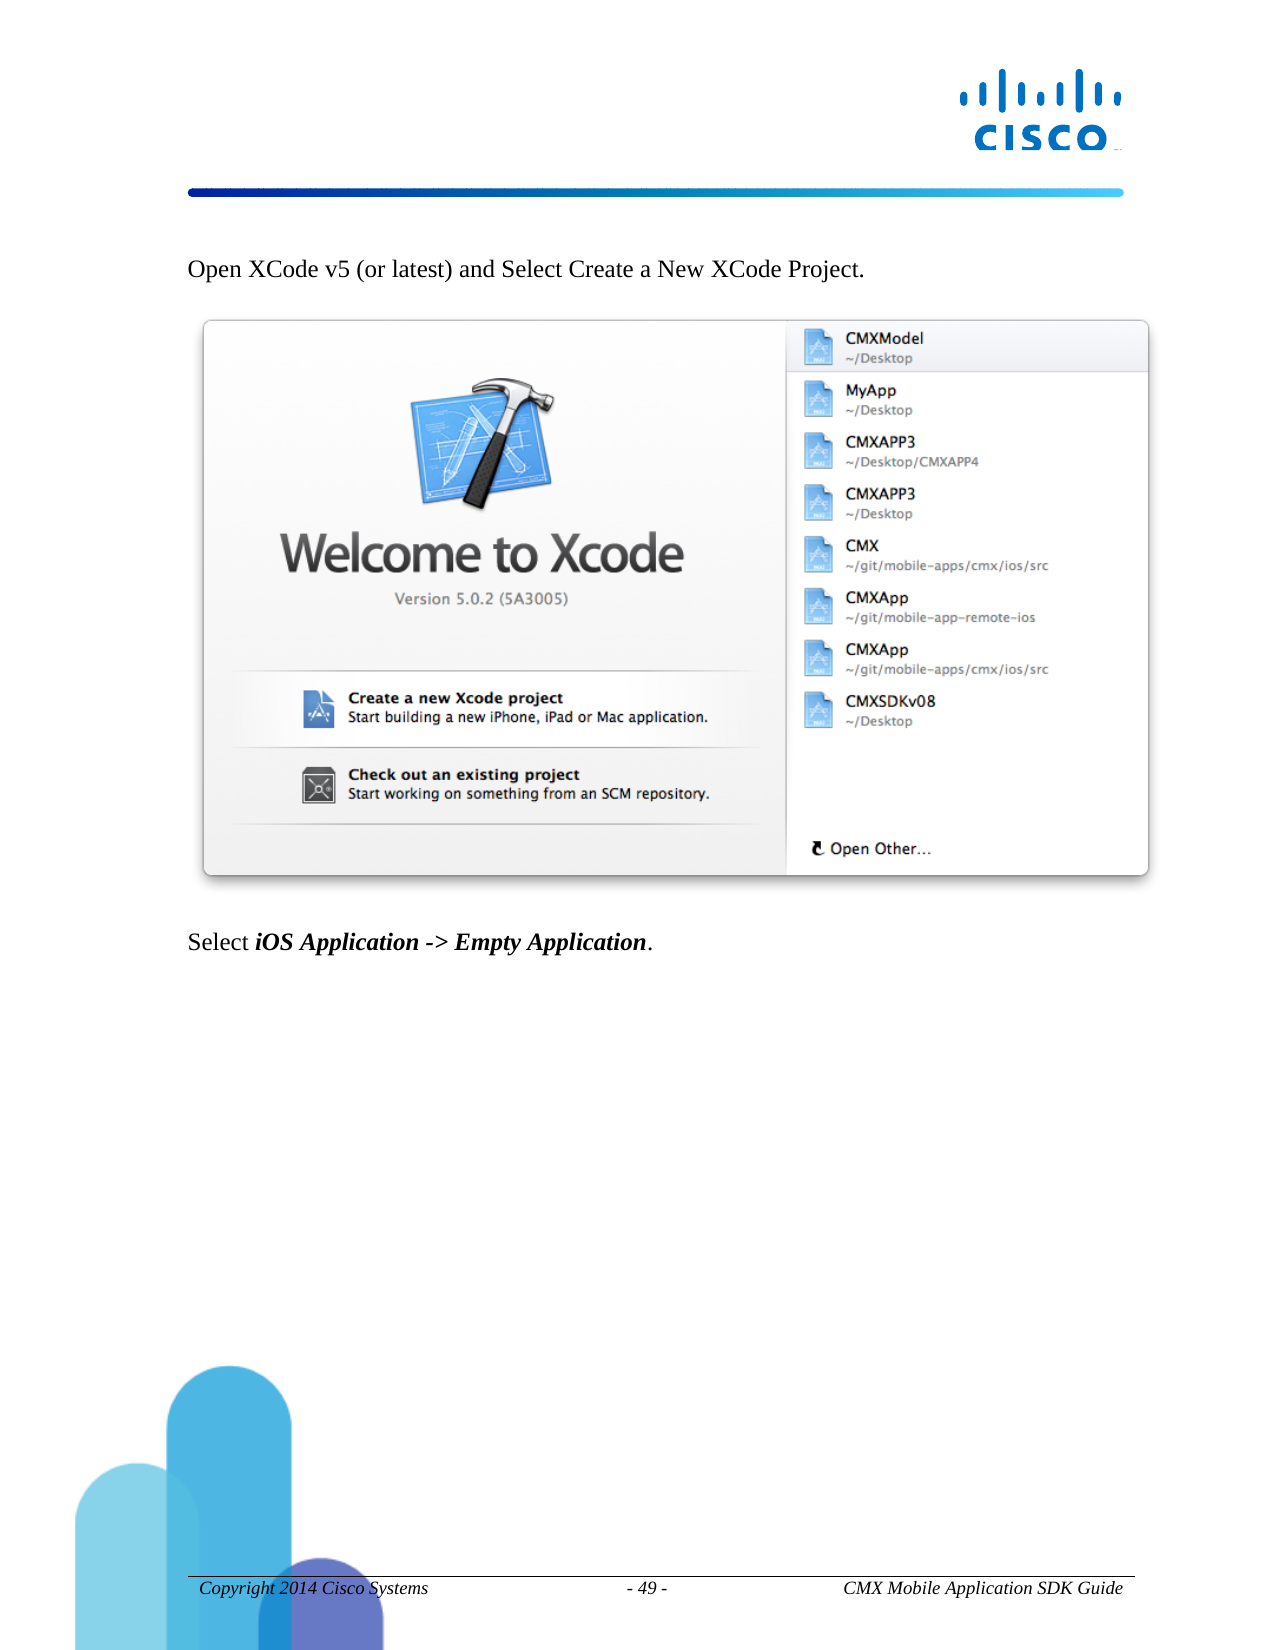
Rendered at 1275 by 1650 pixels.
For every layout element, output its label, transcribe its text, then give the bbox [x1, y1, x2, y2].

text Select iOS Application -> Empty Application. [187, 927, 1125, 956]
text Open XCode v5 (or latest) and Select Create a New XCode Project. [187, 254, 1125, 282]
picture [74, 1365, 386, 1650]
picture [187, 311, 1165, 899]
